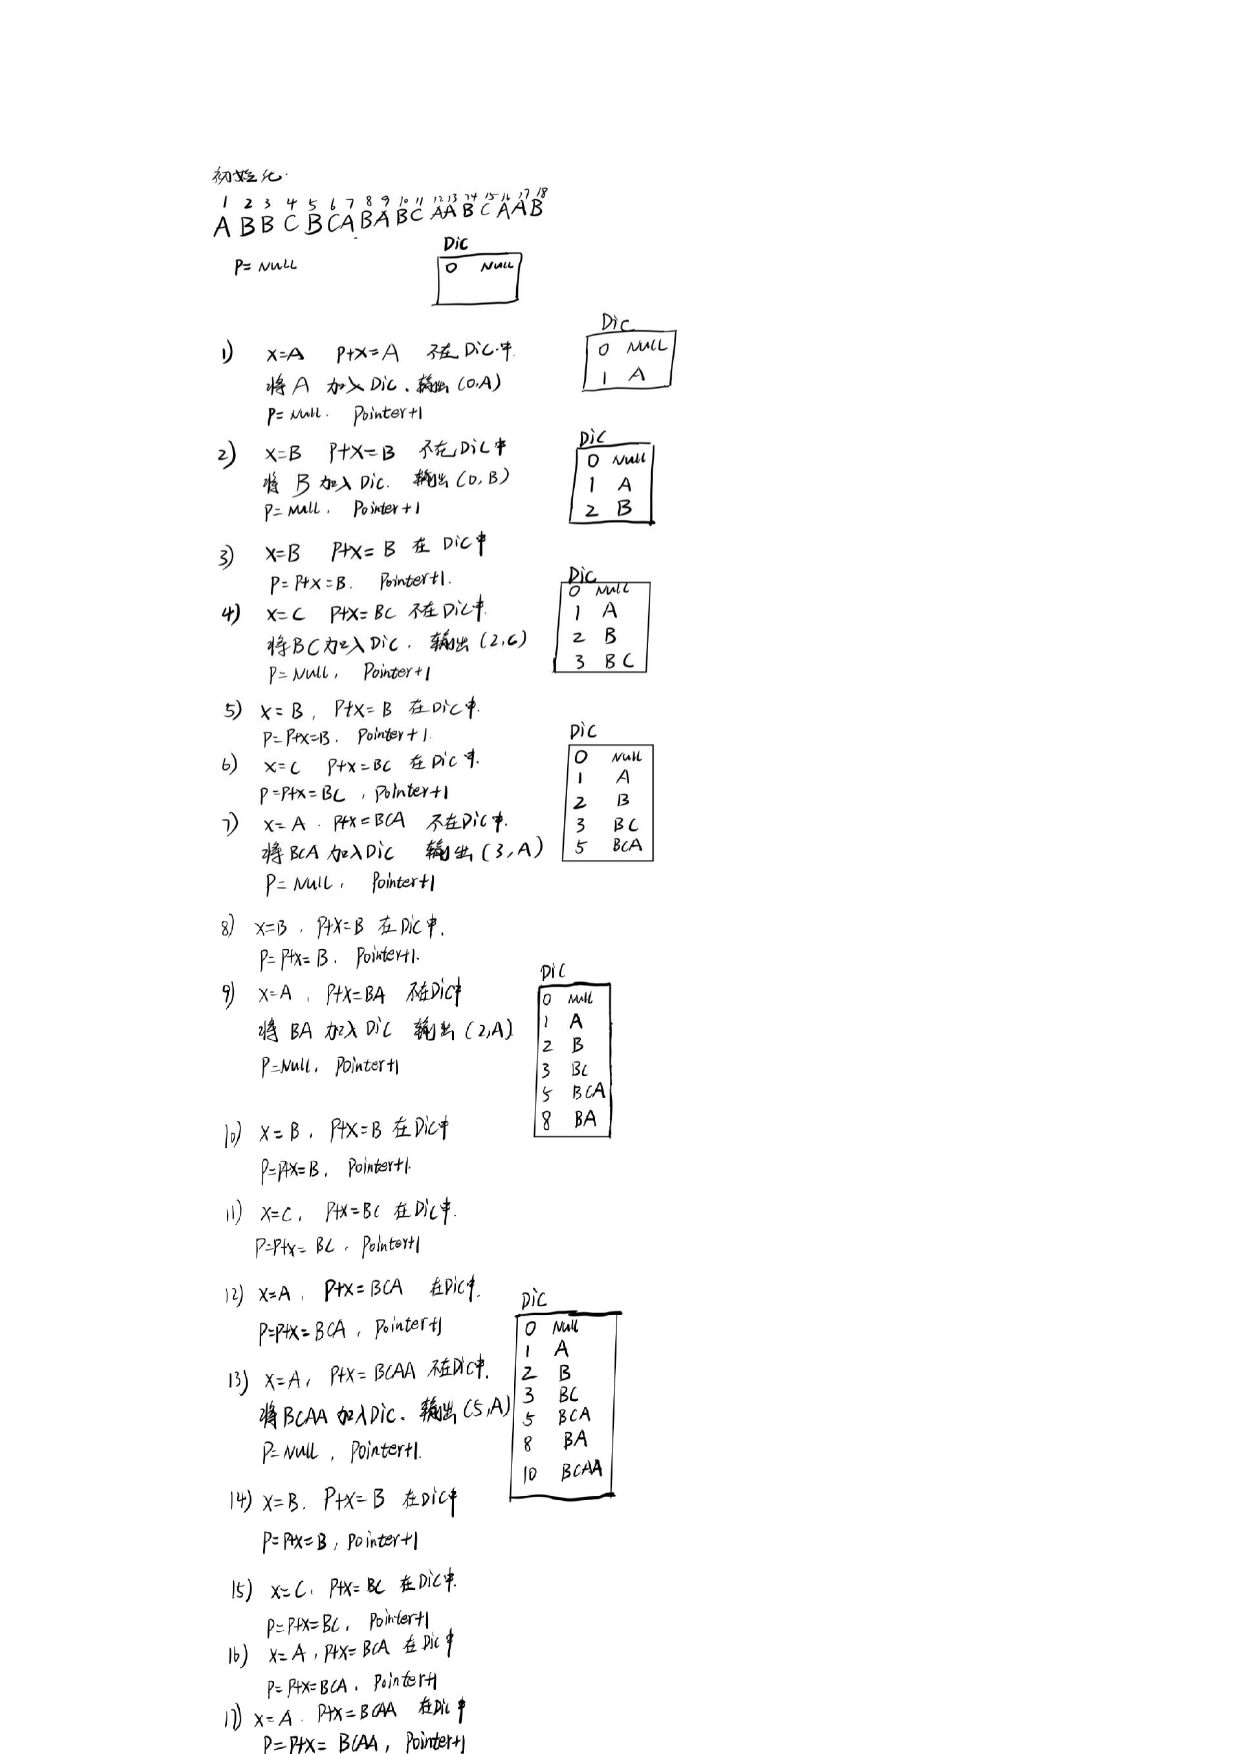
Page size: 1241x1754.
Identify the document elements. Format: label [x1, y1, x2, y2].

picture [187, 162, 728, 1754]
